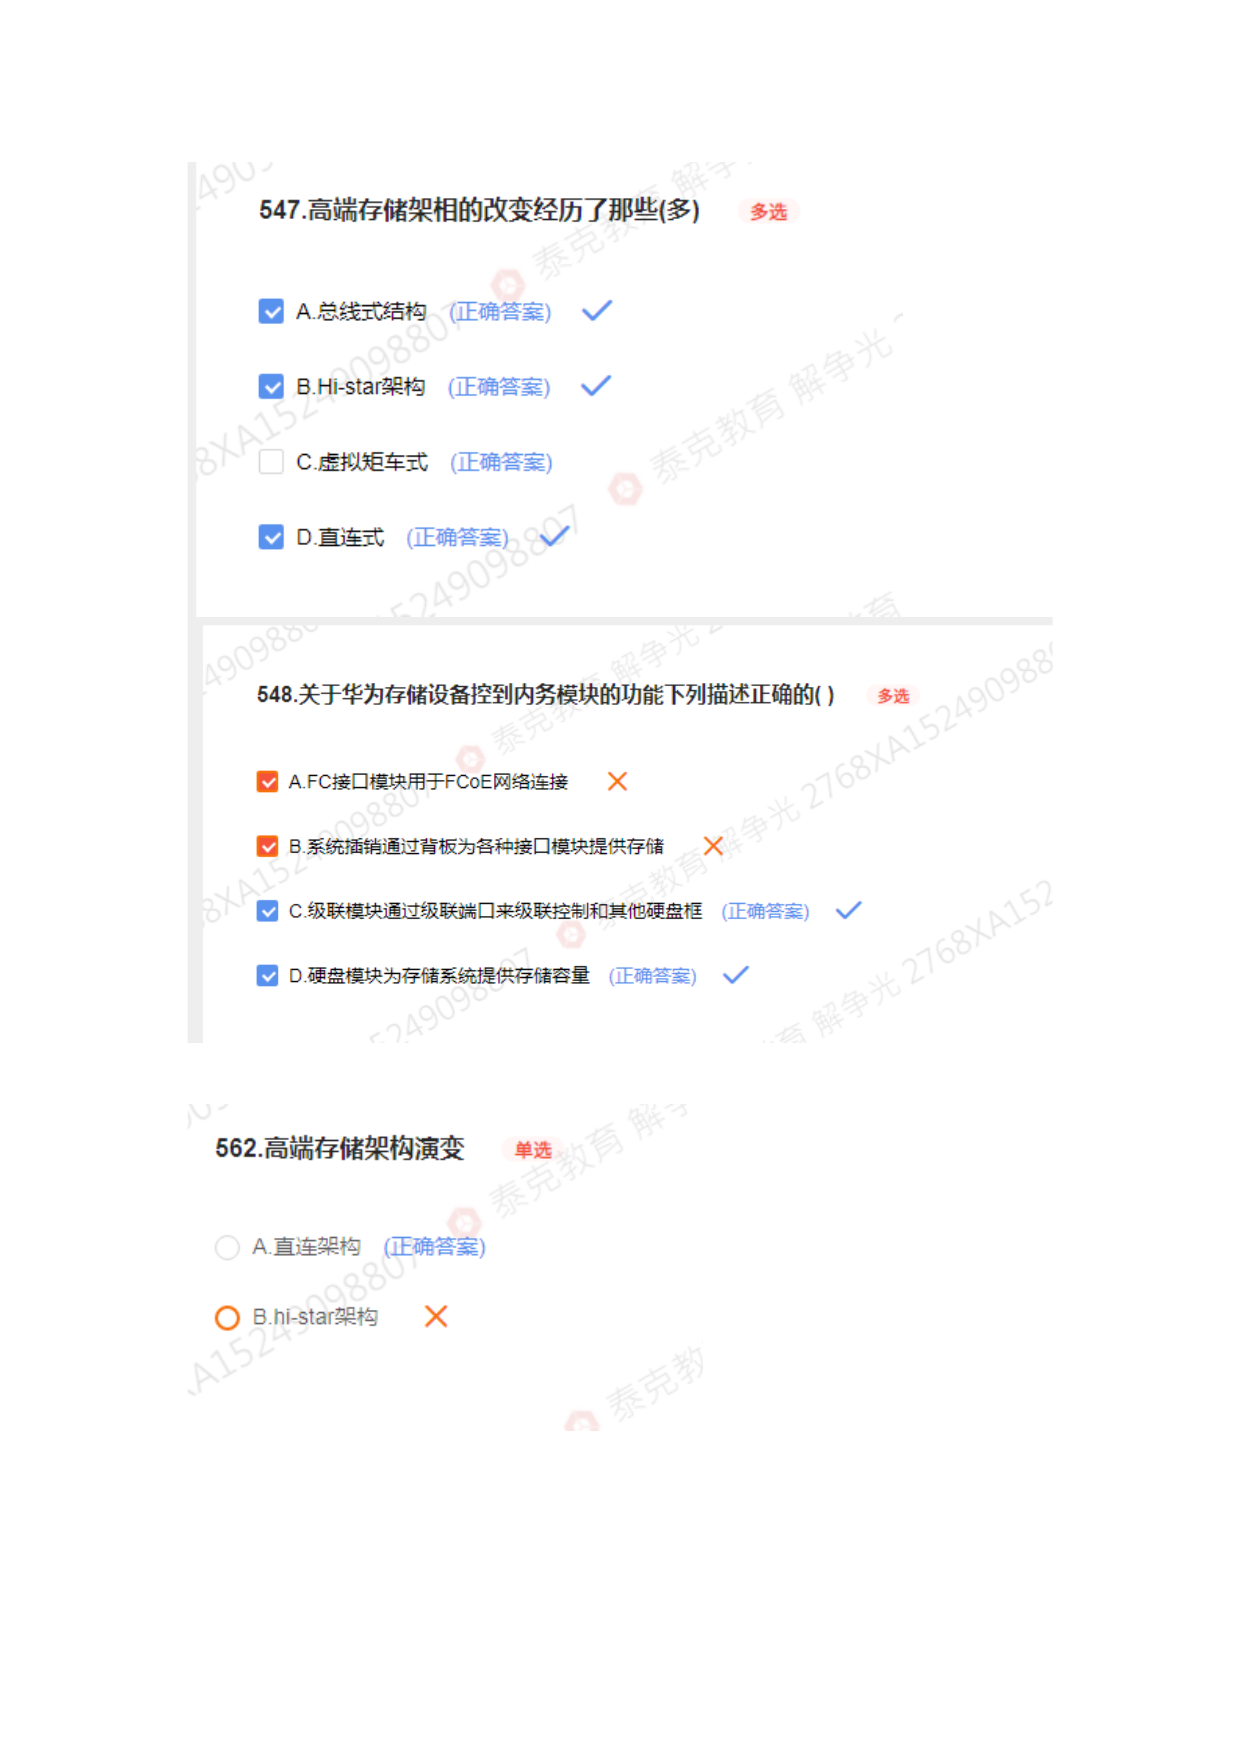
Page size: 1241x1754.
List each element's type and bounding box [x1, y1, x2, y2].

picture [187, 162, 1053, 1043]
picture [187, 1104, 703, 1431]
